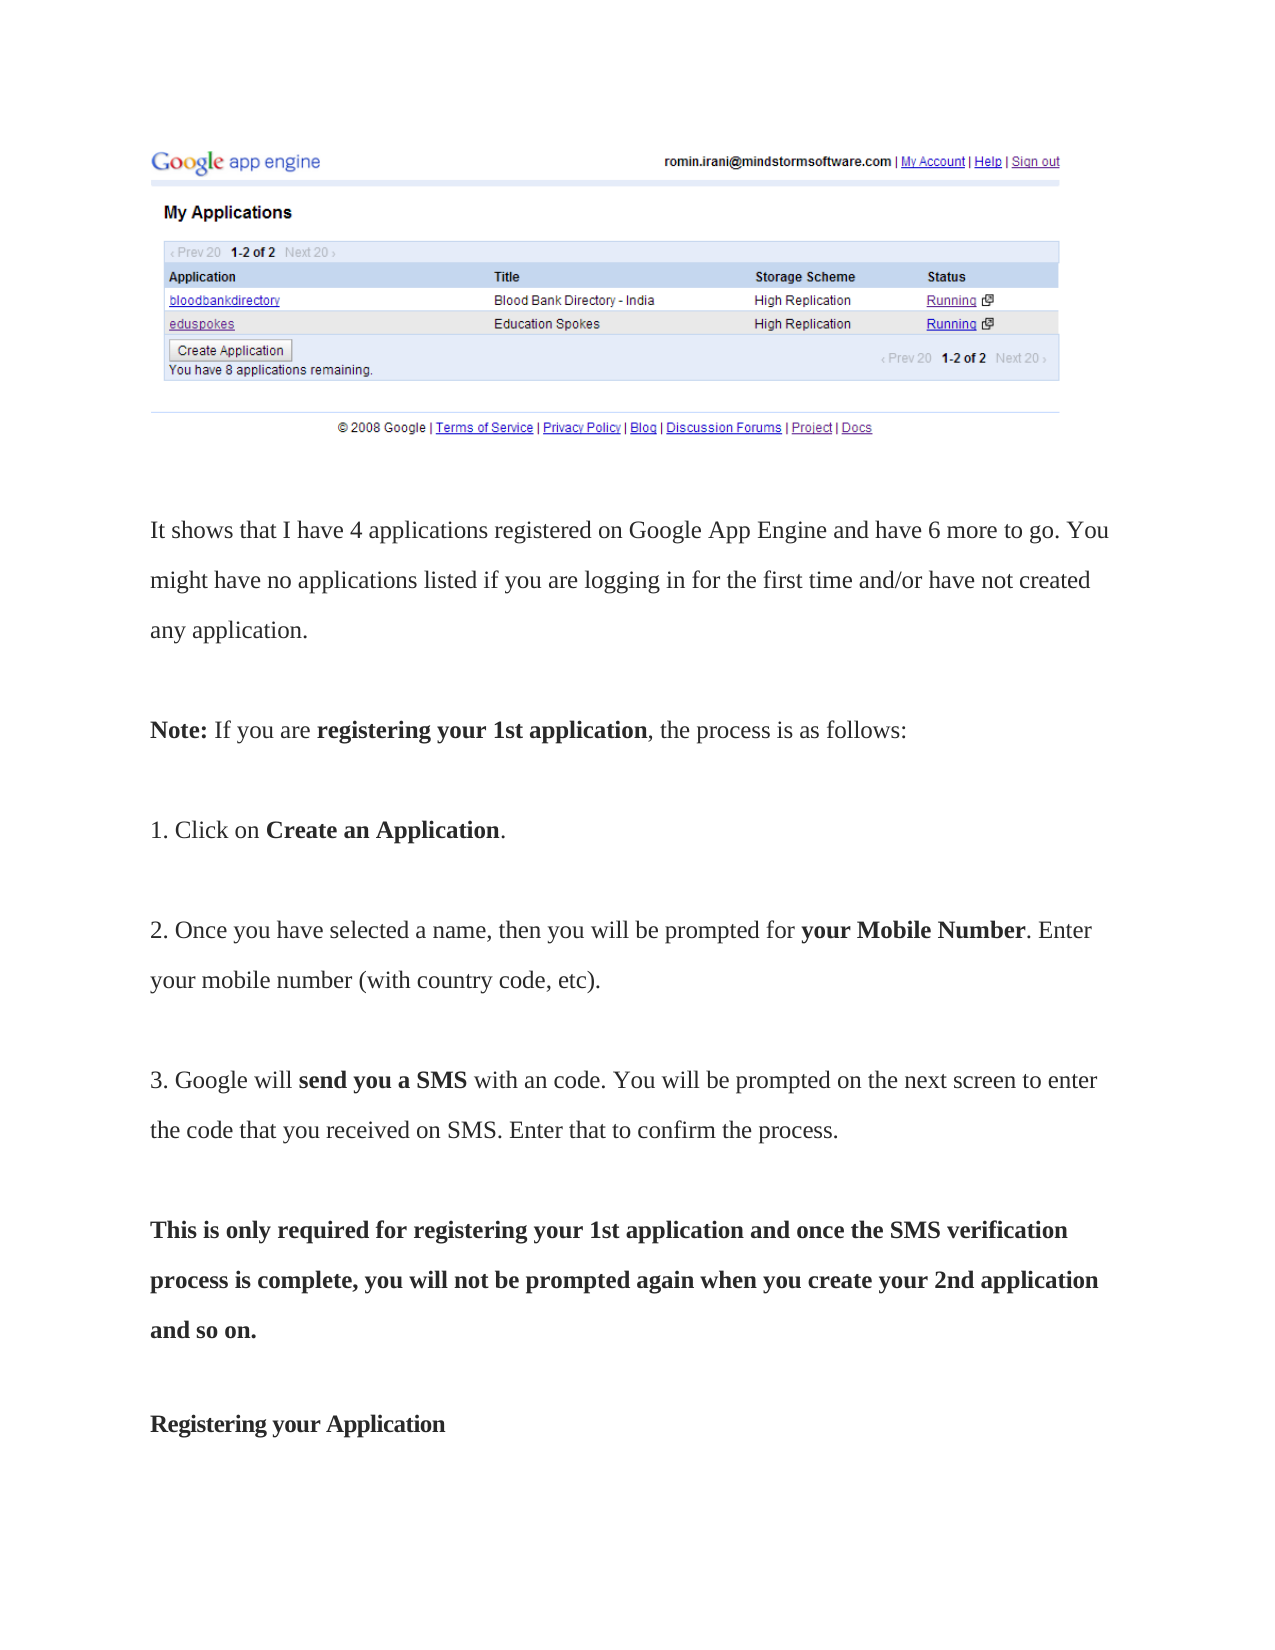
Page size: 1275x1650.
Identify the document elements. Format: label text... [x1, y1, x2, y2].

text This is only required for registering your 1st application and once the SMS verification process is complete, you will not be prompted again when you create your 2nd application and so on. [150, 1194, 1125, 1344]
picture [150, 150, 1068, 445]
text Note: If you are registering your 1st application, the process is as follows: [150, 694, 1125, 744]
text 1. Click on Create an Application. [150, 794, 1125, 844]
text It shows that I have 4 applications registered on Google App Engine and have 6 more to go. You might have no applications listed if you are logging in for the first time and/or have not created any application. [150, 494, 1125, 644]
text 2. Once you have selected a name, then you will be prompted for your Mobile Number. Enter your mobile number (with country code, etc). [150, 894, 1125, 994]
text 3. Google will send you a SMS with an code. You will be prompted on the next screen to enter the code that you received on SMS. Enter that to confirm the process. [150, 1044, 1125, 1144]
text Registering your Application [150, 1387, 1125, 1437]
